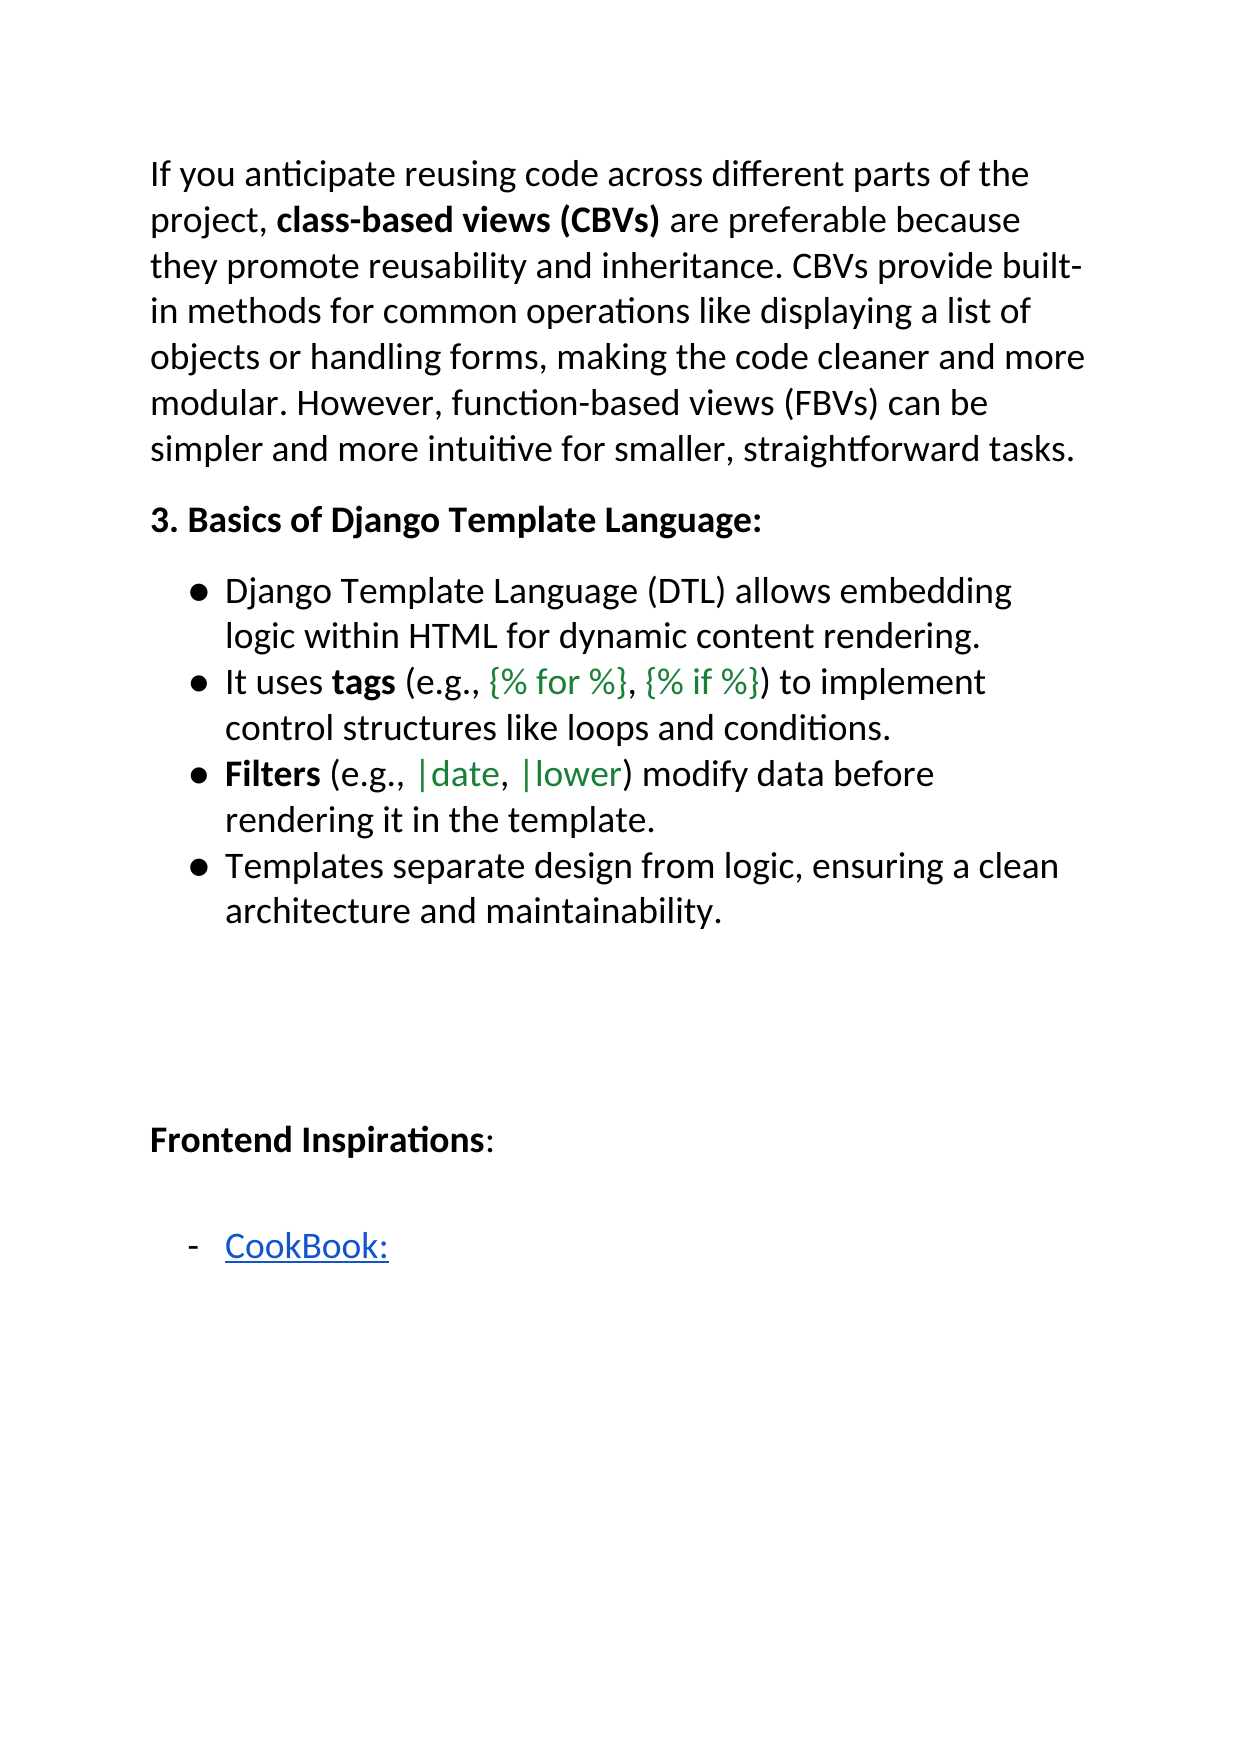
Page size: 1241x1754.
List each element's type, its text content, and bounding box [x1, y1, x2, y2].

subtitle 3. Basics of Django Template Language: [150, 496, 1090, 542]
list Filters (e.g., |date, |lower) modify data before rendering it in the template. [187, 750, 1090, 842]
list Templates separate design from logic, ensuring a clean architecture and maintainability. [187, 842, 1090, 933]
list CookBook: [187, 1222, 1090, 1268]
list It uses tags (e.g., {% for %}, {% if %}) to implement control structures like loops and conditions. [187, 658, 1090, 750]
text Frontend Inspirations: [150, 1116, 1090, 1162]
text If you anticipate reusing code across different parts of the project, class-based views (CBVs) are preferable because they promote reusability and inheritance. CBVs provide built-in methods for common operations like displaying a list of objects or handling forms, making the code cleaner and more modular. However, function-based views (FBVs) can be simpler and more intuitive for smaller, straightforward tasks. [150, 150, 1090, 471]
list Django Template Language (DTL) allows embedding logic within HTML for dynamic content rendering. [187, 567, 1090, 658]
